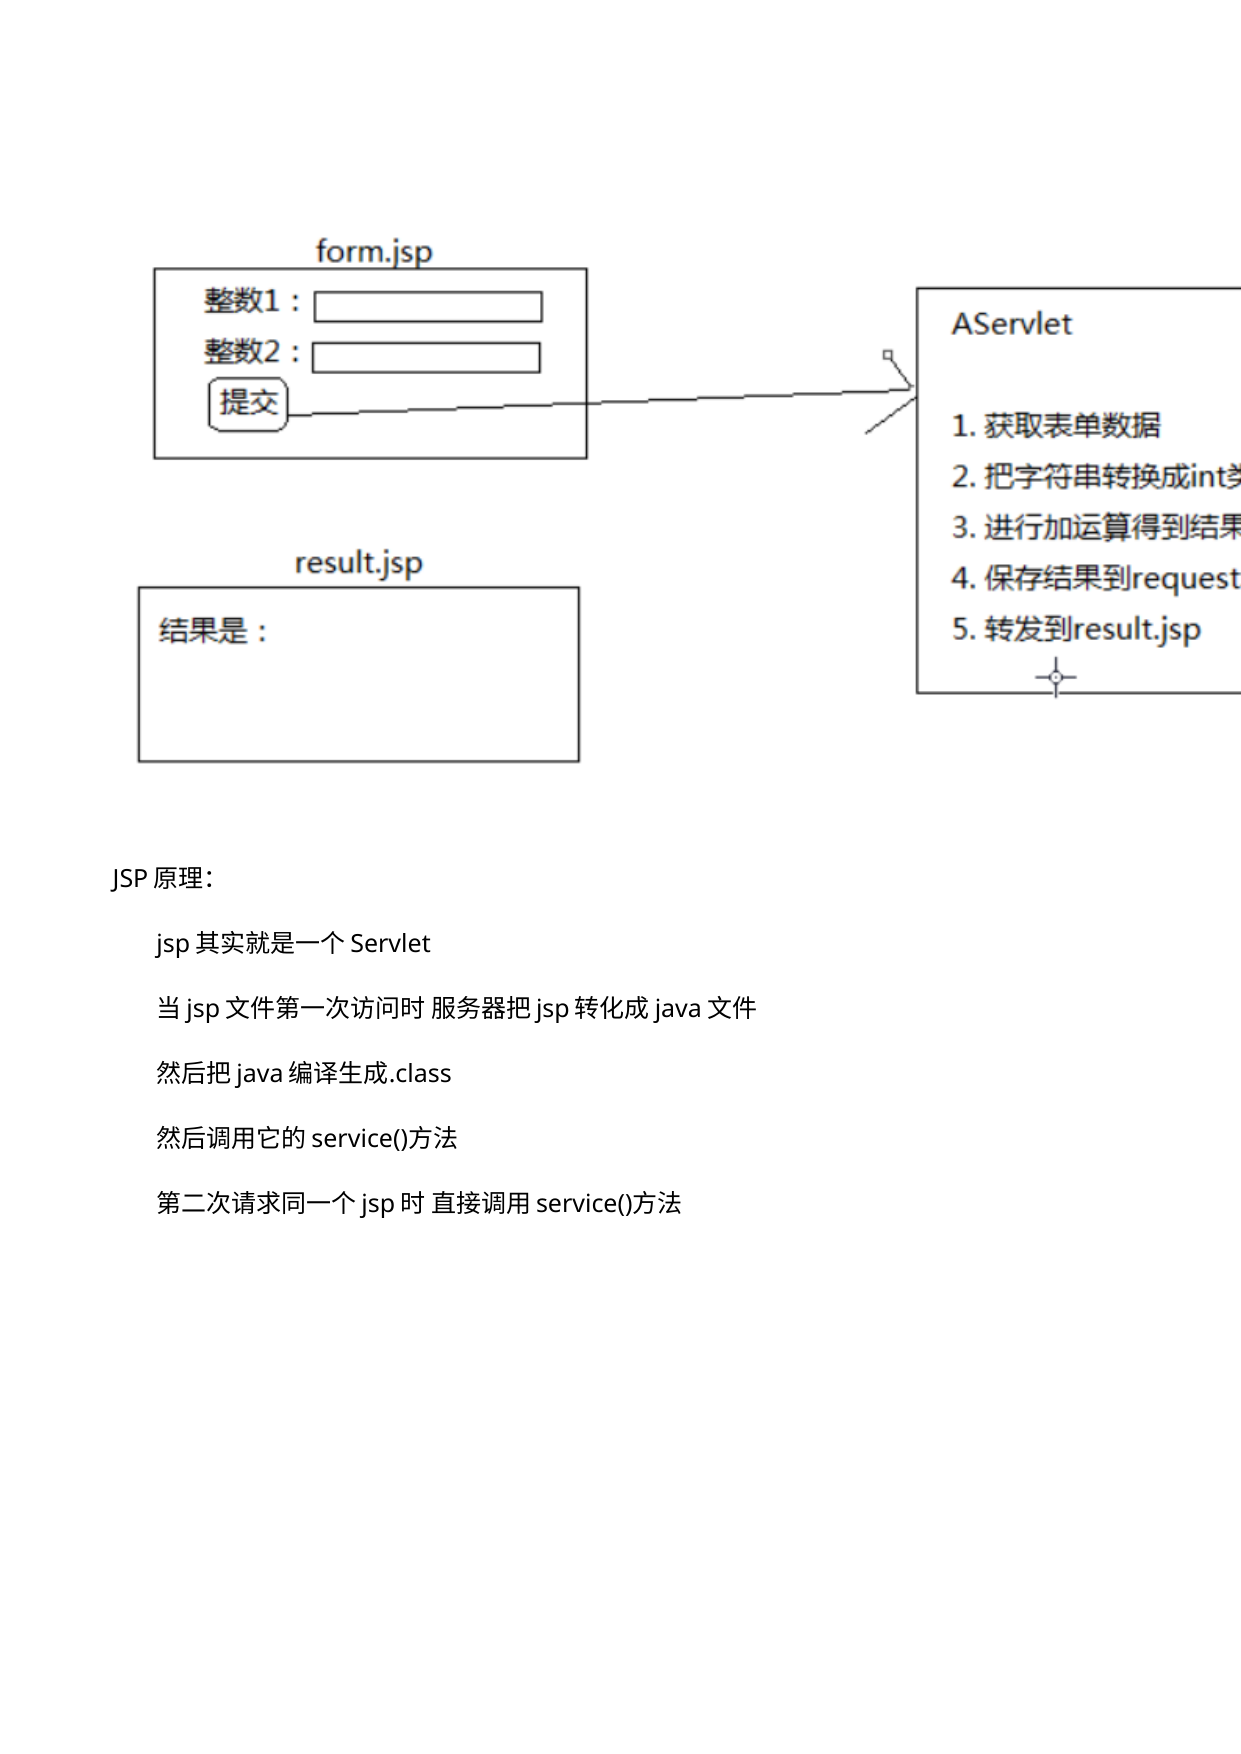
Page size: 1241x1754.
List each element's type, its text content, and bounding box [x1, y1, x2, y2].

text JSP原理： [112, 844, 1128, 909]
text 然后调用它的service()方法 [112, 1104, 1128, 1169]
picture [112, 227, 1241, 812]
text 第二次请求同一个jsp时 直接调用service()方法 [112, 1169, 1128, 1234]
text 然后把java编译生成.class [112, 1039, 1128, 1104]
text 当jsp文件第一次访问时 服务器把jsp转化成java文件 [112, 974, 1128, 1039]
text jsp其实就是一个Servlet [112, 909, 1128, 974]
